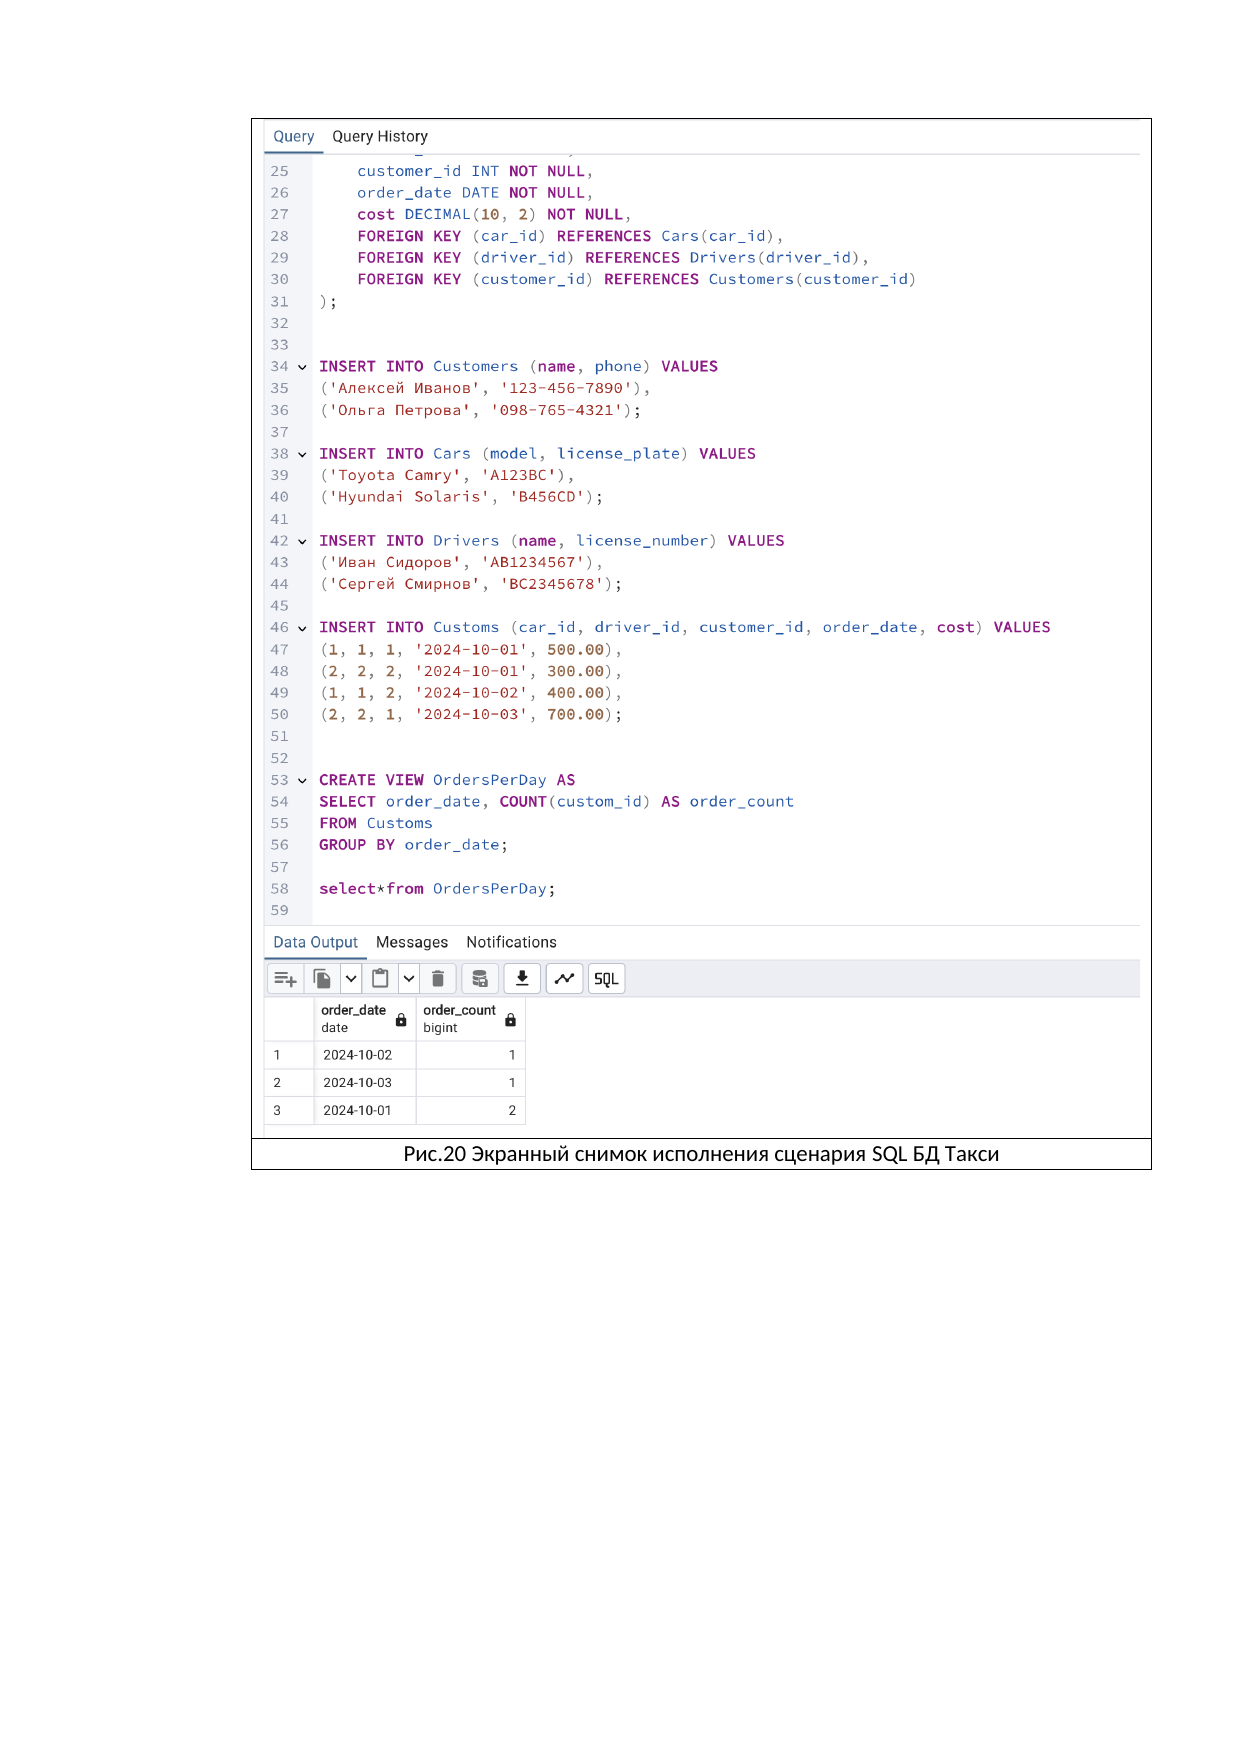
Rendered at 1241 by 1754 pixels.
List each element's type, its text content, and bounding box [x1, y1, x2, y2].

table_cell Рис.20 Экранный снимок исполнения сценария SQL БД Такси [252, 1139, 1151, 1169]
table_header [1141, 119, 1151, 1138]
picture [262, 119, 1141, 1138]
table_header [252, 119, 262, 1138]
